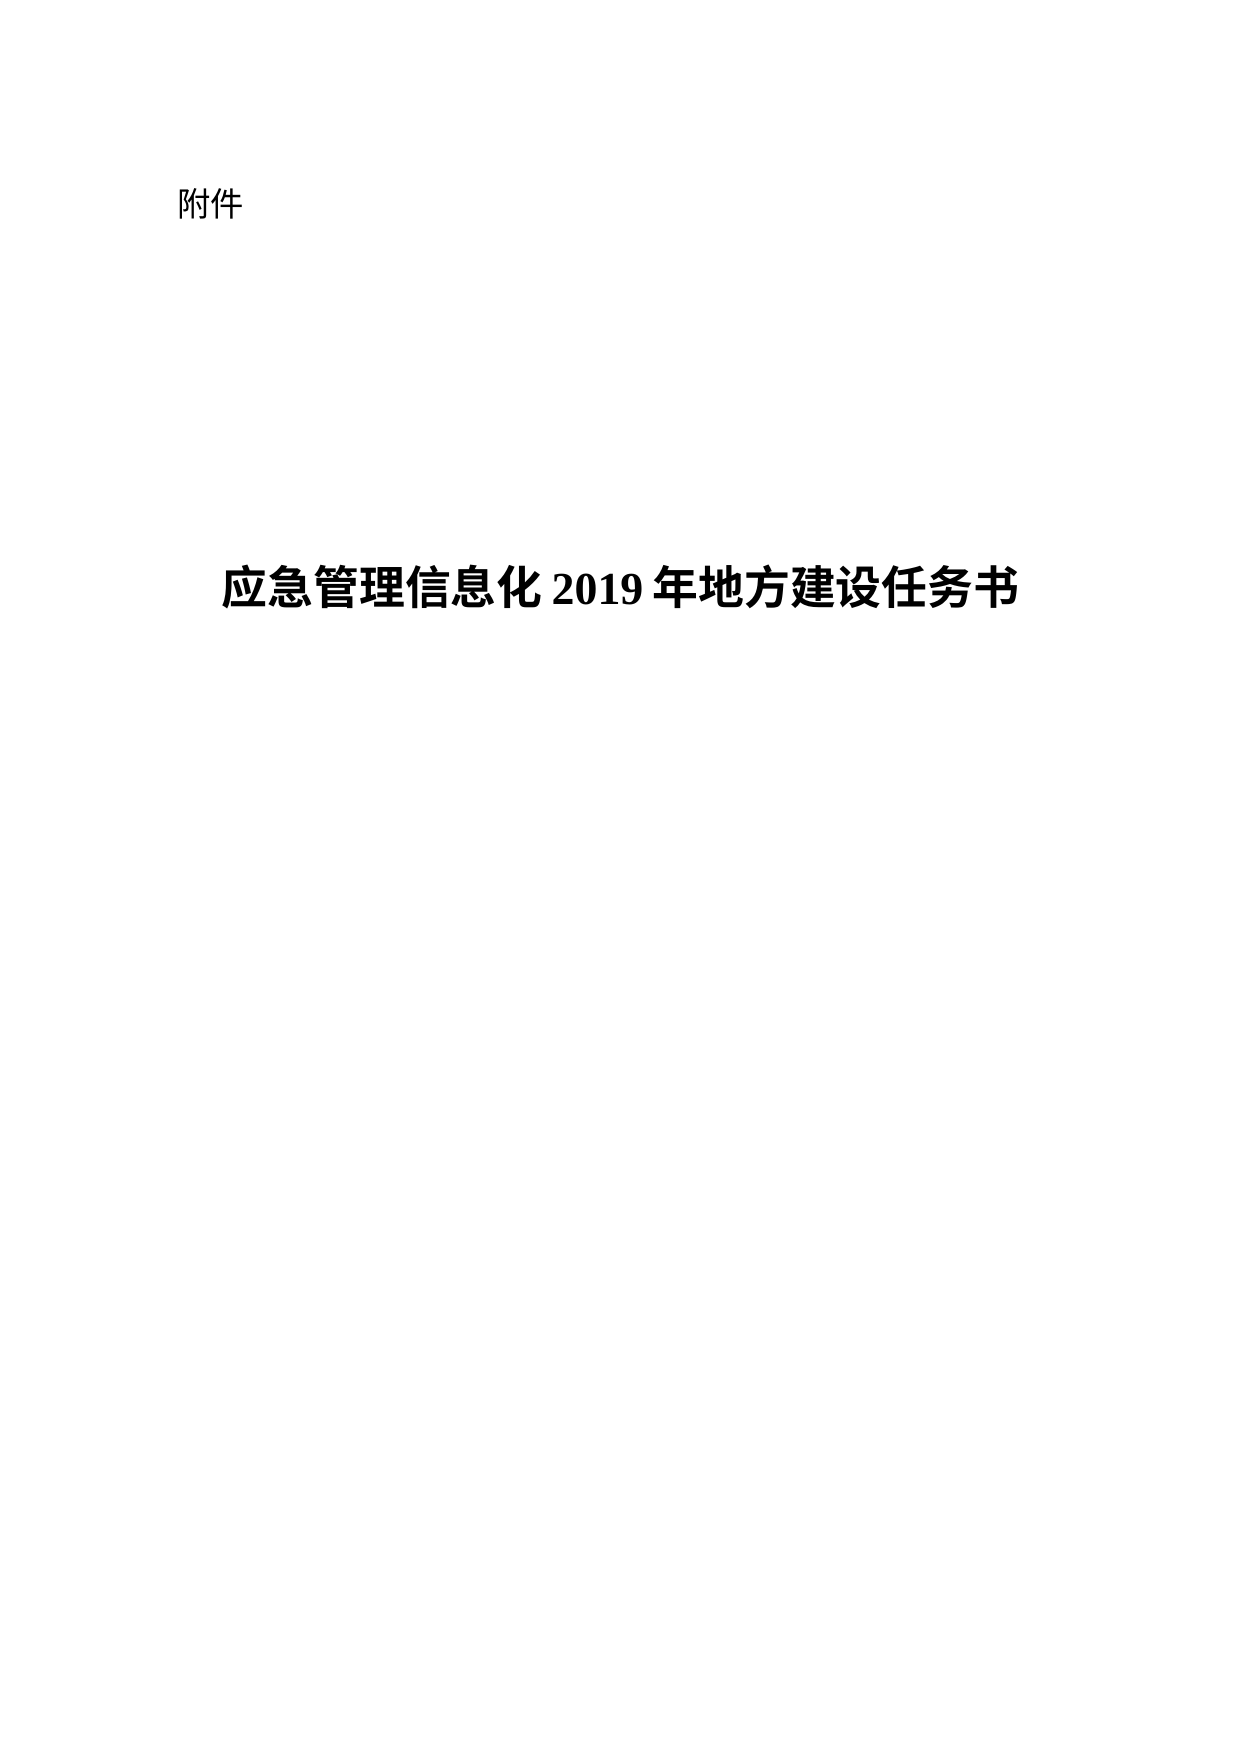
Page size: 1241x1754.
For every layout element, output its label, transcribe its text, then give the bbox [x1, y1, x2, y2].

text 附件 [177, 178, 1063, 226]
text 应急管理信息化2019年地方建设任务书 [177, 551, 1063, 618]
